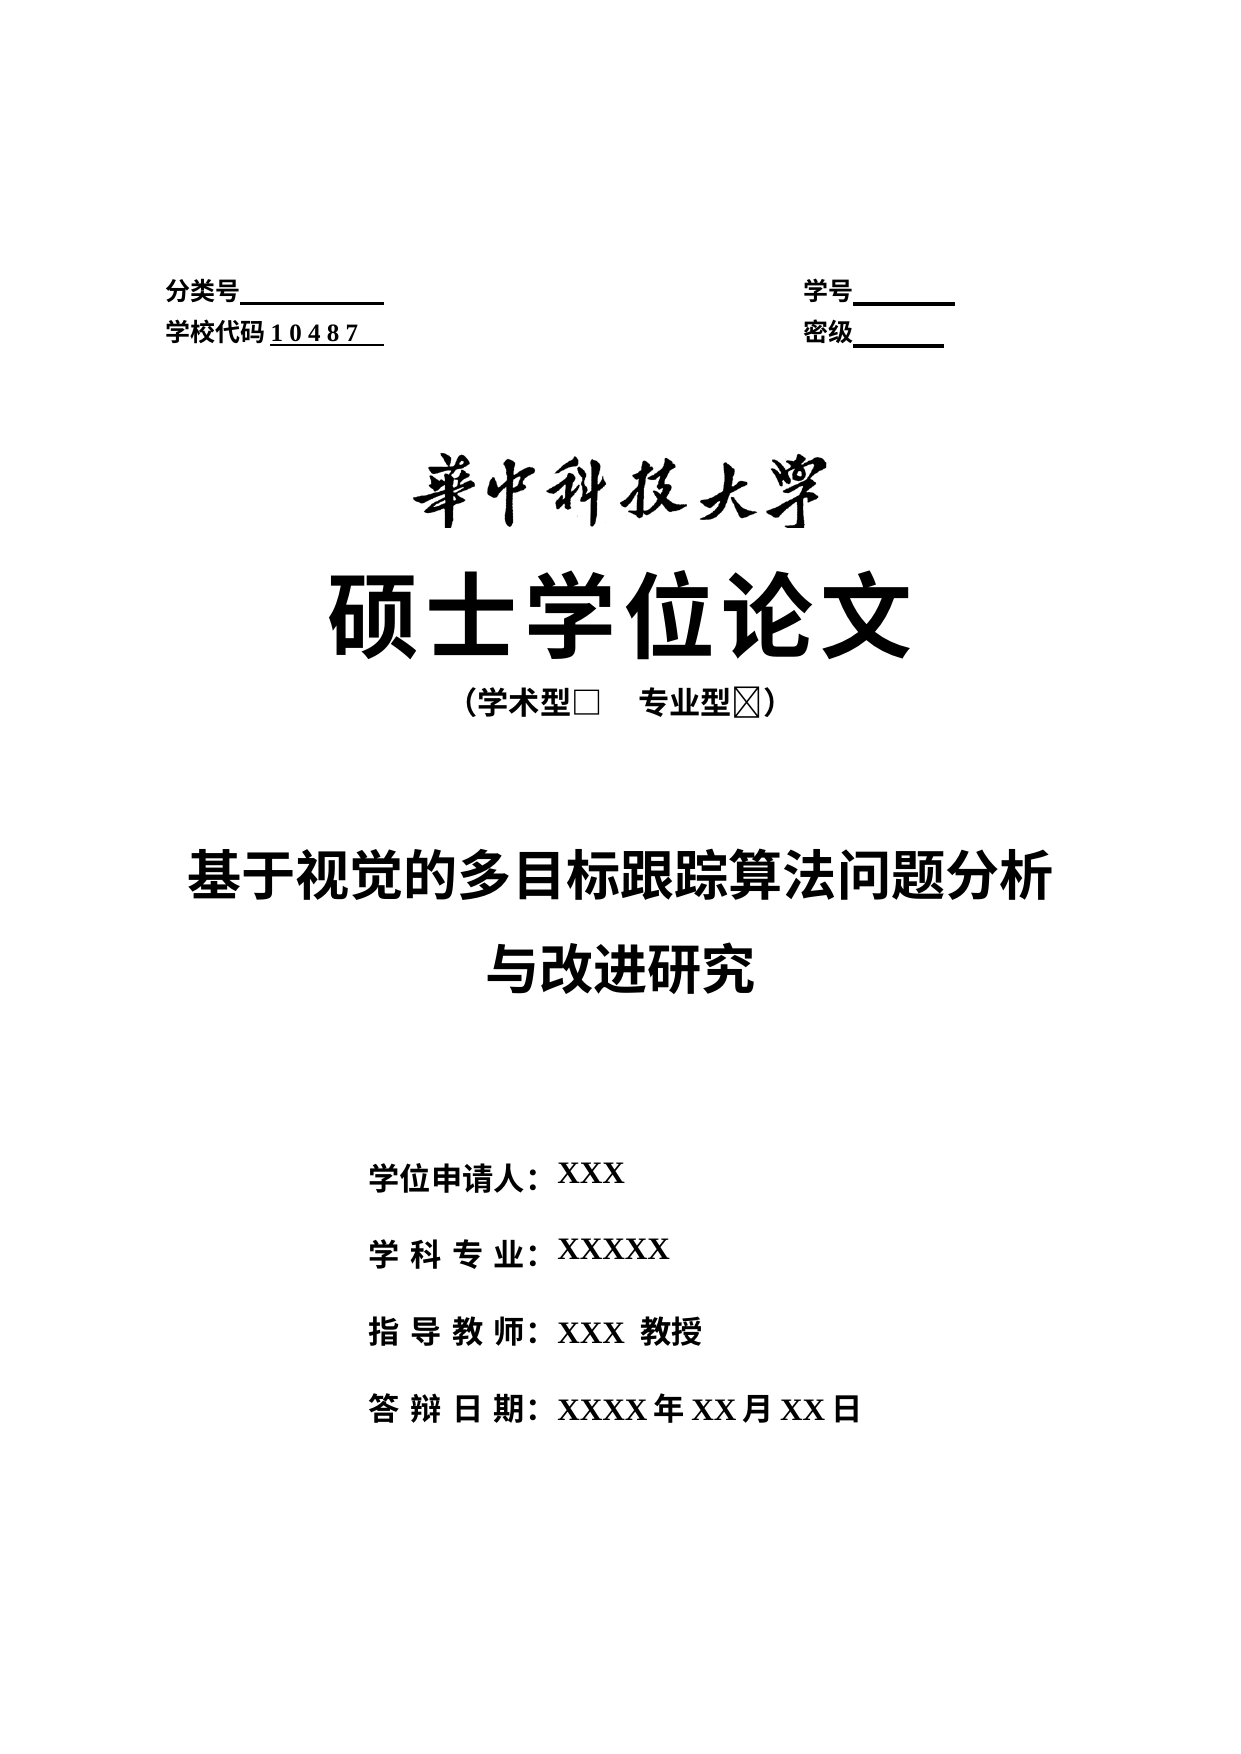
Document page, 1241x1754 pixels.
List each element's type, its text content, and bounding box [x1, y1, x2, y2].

text 基于视觉的多目标跟踪算法问题分析与改进研究 [165, 832, 1075, 1005]
table_cell XXXXX [557, 1231, 871, 1307]
table_cell 指导教师 [368, 1308, 525, 1384]
table_cell ： [525, 1231, 556, 1307]
table_header 学位申请人 [368, 1154, 525, 1231]
table_cell ： [525, 1384, 556, 1461]
picture [397, 403, 868, 528]
table_header ： [525, 1154, 556, 1231]
text 学校代码10487 密级 [165, 307, 1075, 349]
table_cell XXX 教授 [557, 1308, 871, 1384]
table_cell XXXX年XX月XX日 [557, 1384, 871, 1461]
table_header XXX [557, 1154, 871, 1231]
table_cell ： [525, 1308, 556, 1384]
text 硕士学位论文 [165, 543, 1075, 678]
text 分类号 学号 [165, 266, 1075, 307]
text （学术型□ 专业型） [165, 678, 1075, 723]
table_cell 答辩日期 [368, 1384, 525, 1461]
table_cell 学科专业 [368, 1231, 525, 1307]
